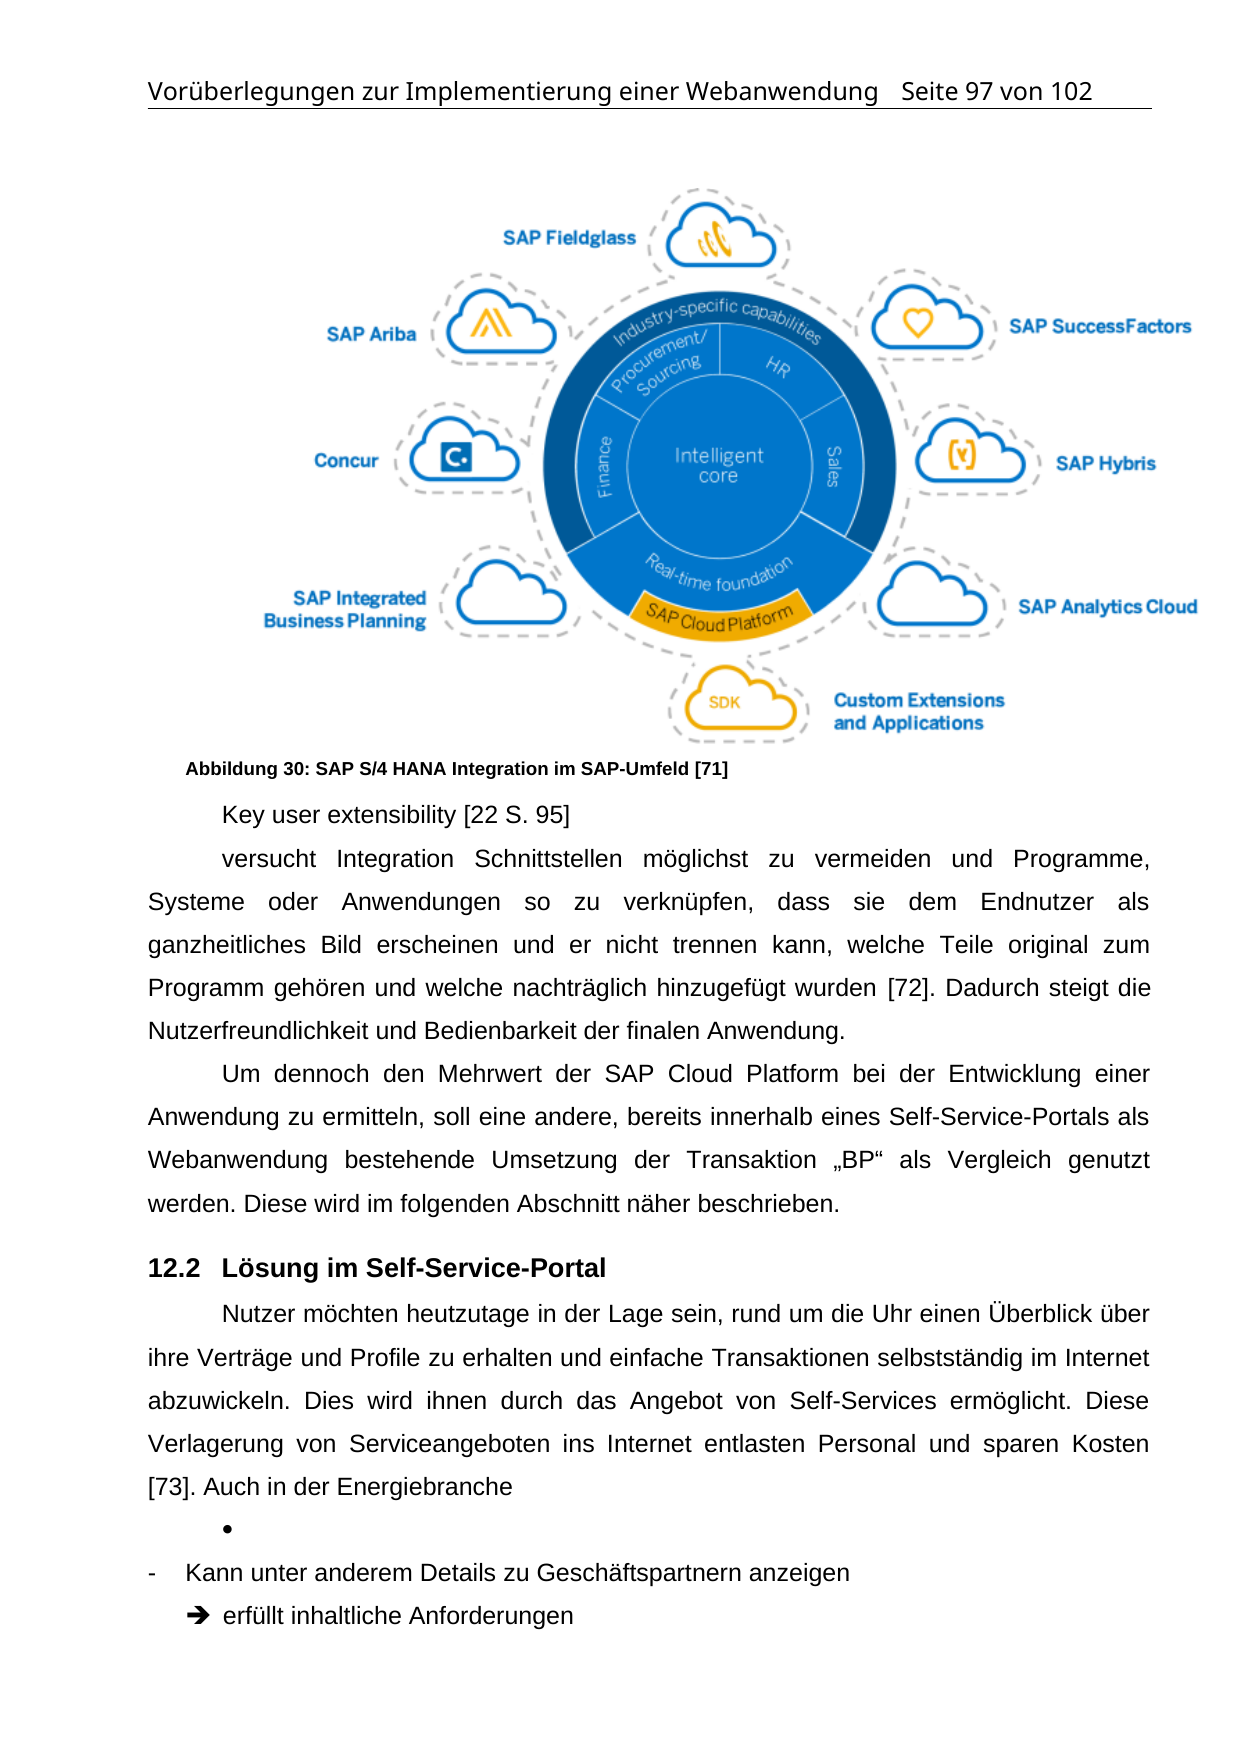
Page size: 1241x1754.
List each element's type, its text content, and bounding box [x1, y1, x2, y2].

picture [221, 188, 1226, 744]
text Key user extensibility [148, 800, 1152, 829]
text Abbildung 30: SAP S/4 HANA Integration im SAP-Umfeld [185, 758, 1152, 779]
text Um dennoch den Mehrwert der SAP Cloud Platform bei der Entwicklung einer Anwendung zu ermitteln, soll eine andere, bereits innerhalb eines Self-Service-Portals als Webanwendung bestehende Umsetzung der Transaktion „BP“ als Vergleich genutzt werden. Diese wird im folgenden Abschnitt näher beschrieben. [148, 1059, 1152, 1217]
subtitle Lösung im Self-Service-Portal [148, 1252, 1152, 1284]
list erfüllt inhaltliche Anforderungen [185, 1601, 1152, 1630]
text versucht Integration Schnittstellen möglichst zu vermeiden und Programme, Systeme oder Anwendungen so zu verknüpfen, dass sie dem Endnutzer als ganzheitliches Bild erscheinen und er nicht trennen kann, welche Teile original zum Programm gehören und welche nachträglich hinzugefügt wurden . Dadurch steigt die Nutzerfreundlichkeit und Bedienbarkeit der finalen Anwendung. [148, 843, 1152, 1045]
list Kann unter anderem Details zu Geschäftspartnern anzeigen [148, 1558, 1152, 1587]
text Nutzer möchten heutzutage in der Lage sein, rund um die Uhr einen Überblick über ihre Verträge und Profile zu erhalten und einfache Transaktionen selbstständig im Internet abzuwickeln. Dies wird ihnen durch das Angebot von Self-Services ermöglicht. Diese Verlagerung von Serviceangeboten ins Internet entlasten Personal und sparen Kosten . Auch in der Energiebranche [148, 1299, 1152, 1501]
